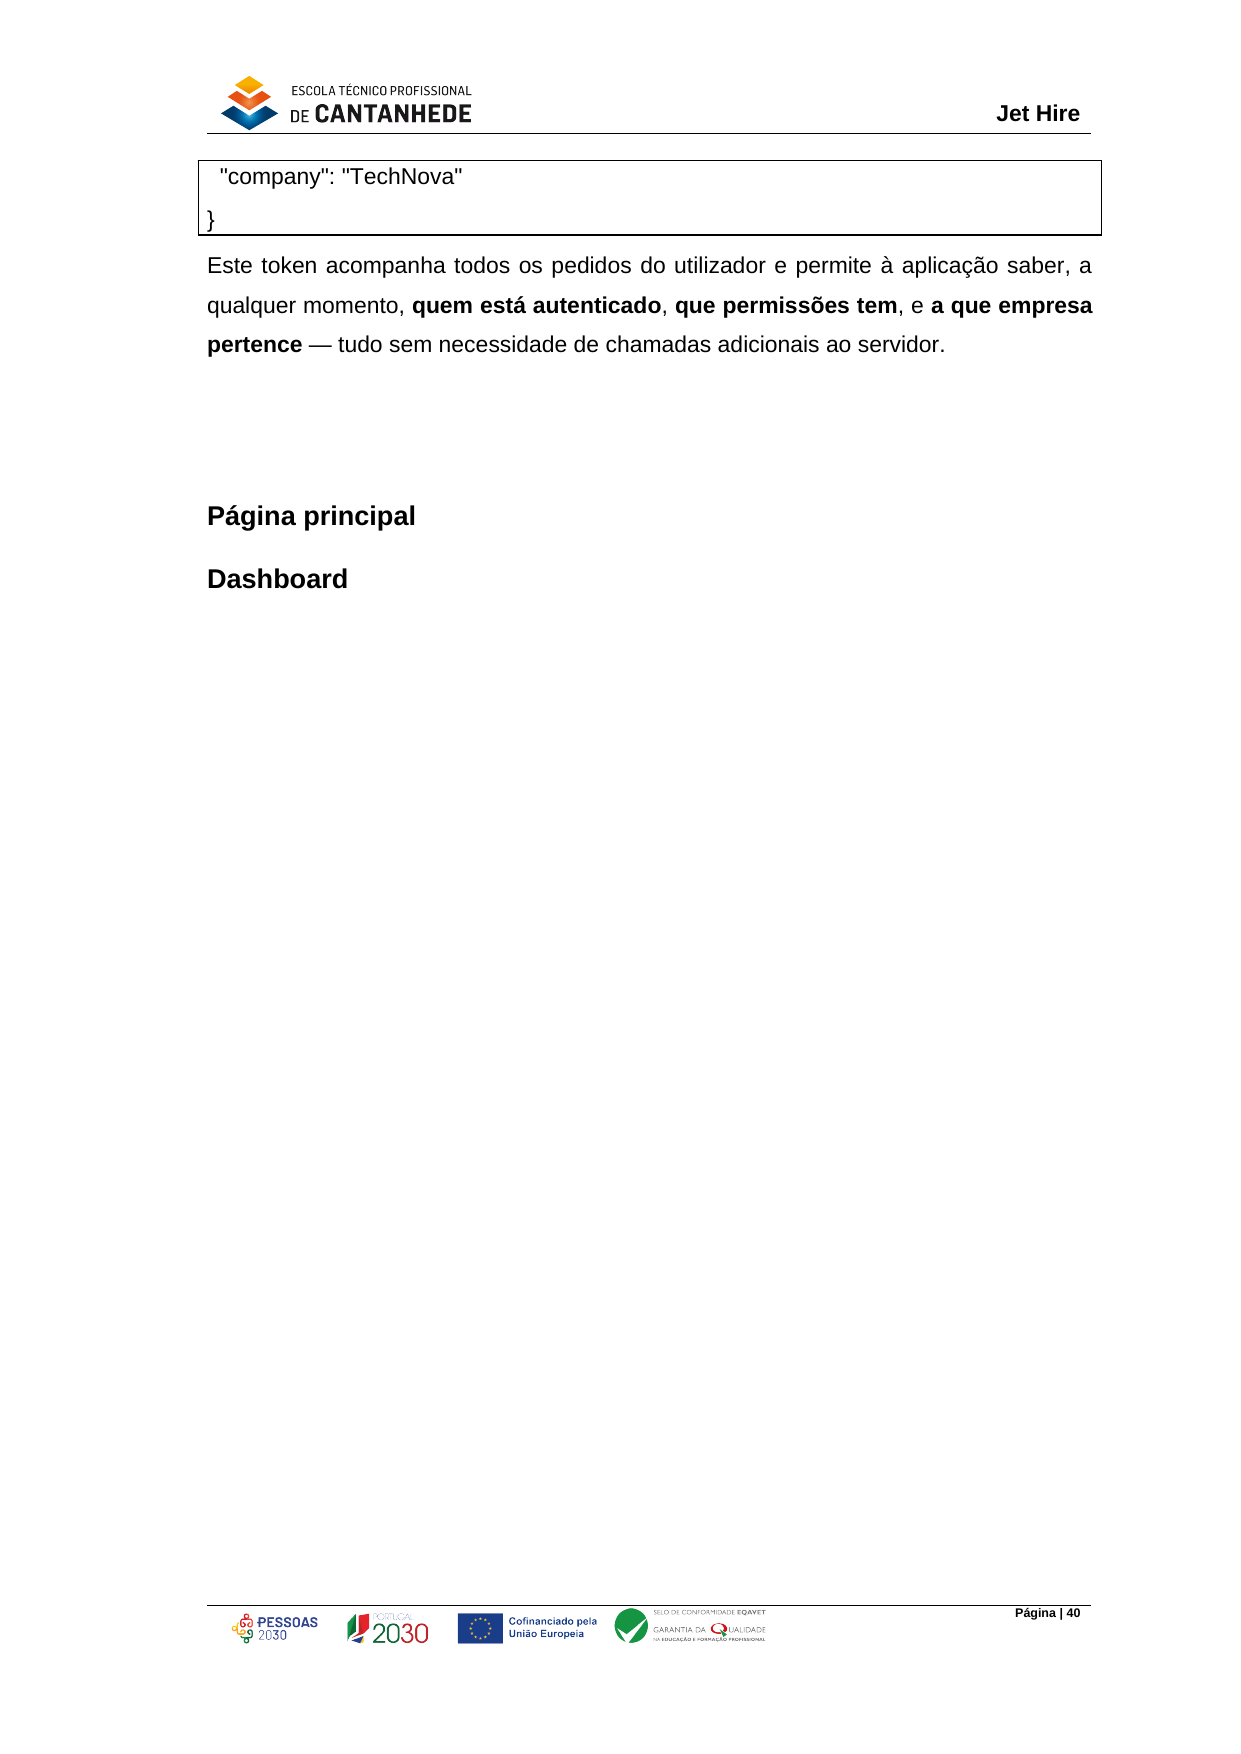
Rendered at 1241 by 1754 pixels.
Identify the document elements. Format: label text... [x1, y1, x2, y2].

text "company": "TechNova" [199, 161, 1101, 189]
picture [218, 73, 475, 133]
picture [614, 1608, 766, 1643]
text Este token acompanha todos os pedidos do utilizador e permite à aplicação saber, a qualquer momento, quem está autenticado, que permissões tem, e a que empresa pertence — tudo sem necessidade de chamadas adicionais ao servidor. [207, 252, 1092, 358]
subtitle Dashboard [207, 563, 1092, 594]
subtitle Página principal [207, 500, 1092, 531]
picture [218, 1606, 608, 1654]
text } [199, 203, 1101, 234]
